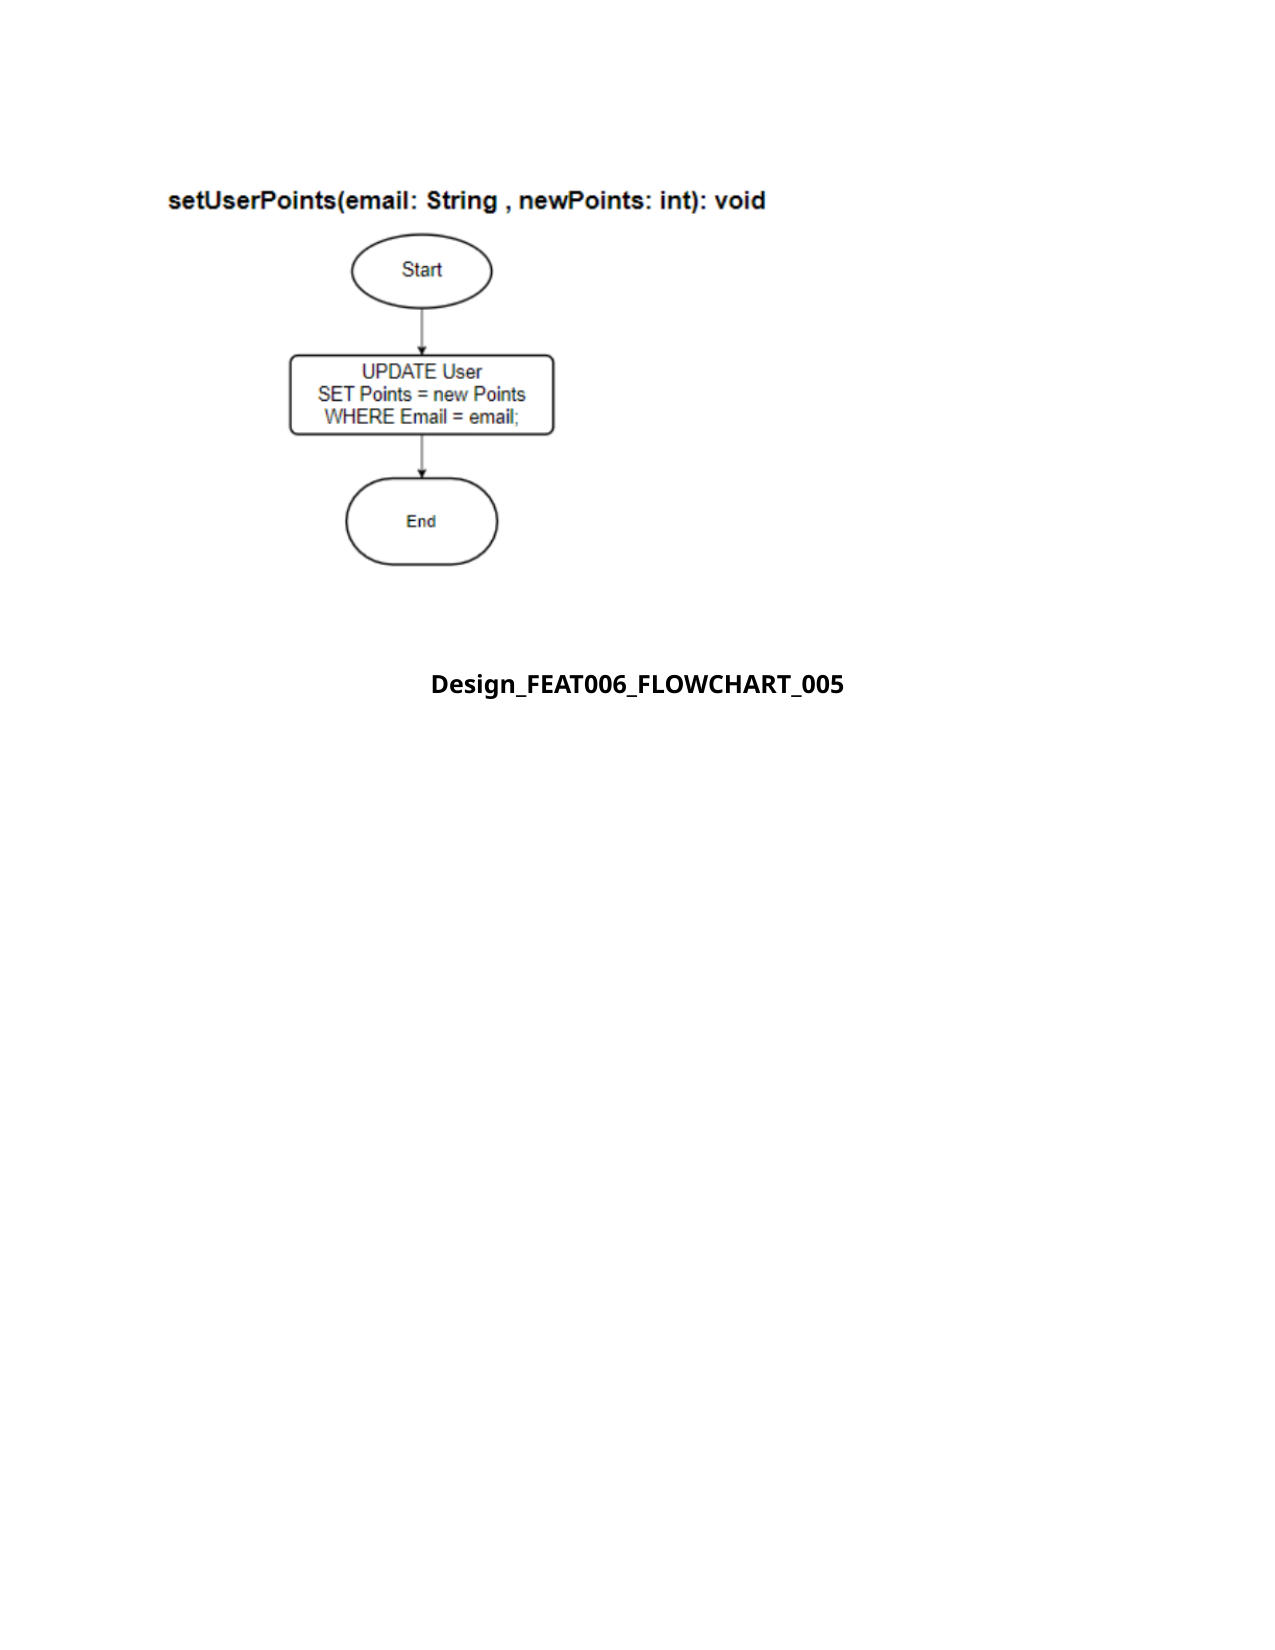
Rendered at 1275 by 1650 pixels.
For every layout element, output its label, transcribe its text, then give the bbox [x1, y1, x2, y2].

text Design_FEAT006_FLOWCHART_005 [150, 667, 1125, 701]
picture [150, 150, 786, 590]
